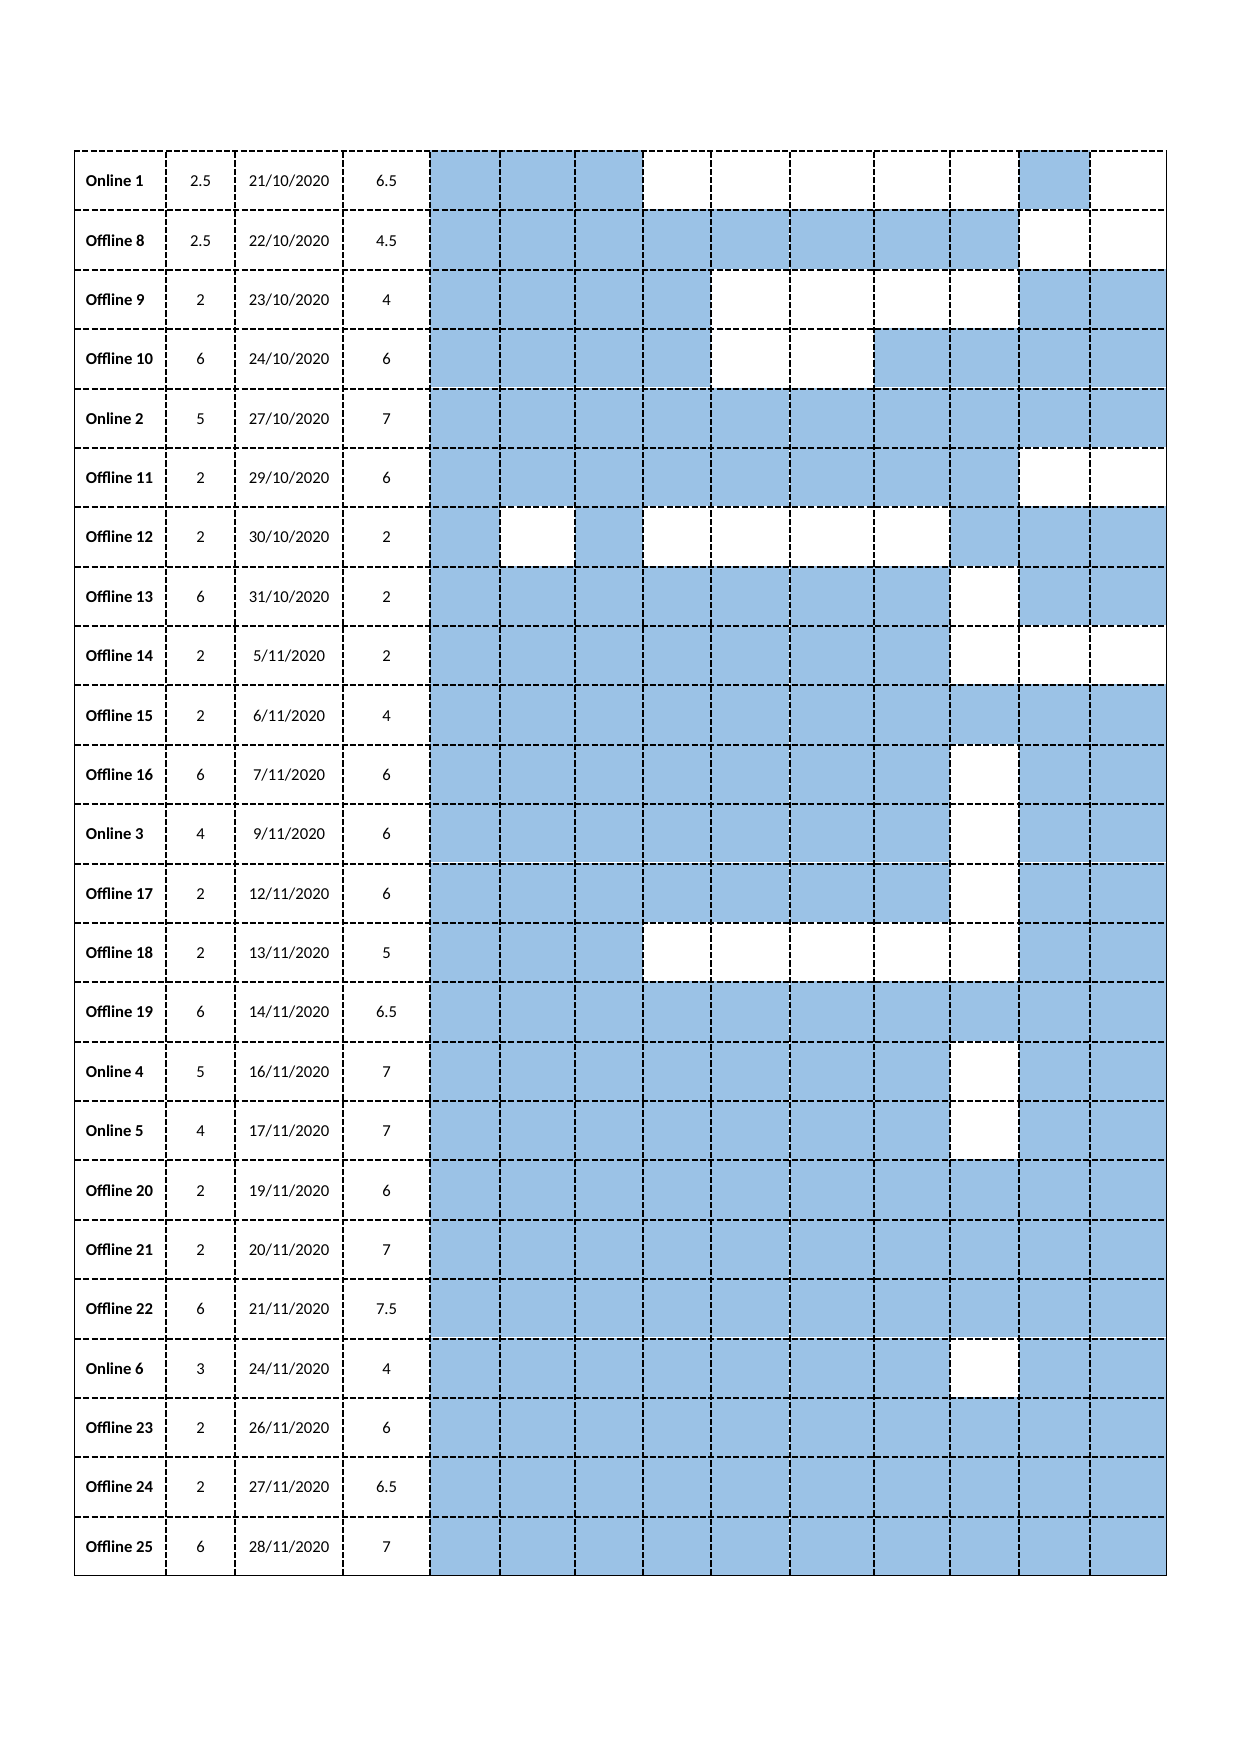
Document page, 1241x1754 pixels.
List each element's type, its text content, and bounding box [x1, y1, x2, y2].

table_cell [1019, 922, 1090, 981]
table_cell 31/10/2020 [235, 566, 343, 625]
table_cell [1019, 1278, 1090, 1337]
table_cell [790, 625, 874, 684]
table_cell [430, 803, 500, 862]
table_cell [790, 1159, 874, 1219]
table_cell [643, 863, 711, 922]
table_cell 9/11/2020 [235, 803, 343, 862]
table_cell 6 [343, 803, 429, 862]
table_cell [1090, 388, 1166, 447]
table_cell Offline 20 [75, 1159, 166, 1219]
table_cell [643, 447, 711, 506]
table_cell [711, 1278, 789, 1337]
table_cell 6 [343, 1397, 429, 1456]
table_cell 24/10/2020 [235, 328, 343, 387]
table_cell 5/11/2020 [235, 625, 343, 684]
table_cell [575, 1041, 643, 1100]
table_cell [790, 922, 874, 981]
table_cell [430, 1397, 500, 1456]
table_cell 7 [343, 1219, 429, 1278]
table_cell Online 5 [75, 1100, 166, 1159]
table_cell [950, 981, 1019, 1041]
table_cell 2 [166, 922, 234, 981]
table_cell [575, 328, 643, 387]
table_cell [790, 1456, 874, 1516]
table_cell 4 [166, 1100, 234, 1159]
table_cell 6 [166, 1278, 234, 1337]
table_cell [643, 1159, 711, 1219]
table_cell [430, 1219, 500, 1278]
table_cell [874, 803, 950, 862]
table_cell [575, 1219, 643, 1278]
table_cell [874, 1159, 950, 1219]
table_cell 2 [166, 863, 234, 922]
table_cell [1090, 1041, 1166, 1100]
table_cell 6 [166, 328, 234, 387]
table_cell 2 [166, 1219, 234, 1278]
table_cell [575, 981, 643, 1041]
table_cell [711, 625, 789, 684]
table_cell [643, 150, 711, 209]
table_cell [500, 625, 575, 684]
table_cell [950, 1516, 1019, 1575]
table_cell 28/11/2020 [235, 1516, 343, 1575]
table_cell [430, 150, 500, 209]
table_cell [1090, 1338, 1166, 1397]
table_cell Offline 17 [75, 863, 166, 922]
table_cell [643, 1338, 711, 1397]
table_cell [711, 1397, 789, 1456]
table_cell [430, 1159, 500, 1219]
table_cell 7 [343, 1516, 429, 1575]
table_cell [643, 1278, 711, 1337]
table_cell [575, 803, 643, 862]
table_cell [643, 1041, 711, 1100]
table_cell [1090, 684, 1166, 744]
table_cell [874, 1219, 950, 1278]
table_cell [950, 922, 1019, 981]
table_cell Online 3 [75, 803, 166, 862]
table_cell [1019, 863, 1090, 922]
table_cell [790, 1219, 874, 1278]
table_cell [575, 150, 643, 209]
table_cell Offline 25 [75, 1516, 166, 1575]
table_cell [950, 1338, 1019, 1397]
table_cell [1019, 566, 1090, 625]
table_cell [950, 506, 1019, 566]
table_cell Offline 14 [75, 625, 166, 684]
table_cell 4.5 [343, 209, 429, 269]
table_cell [950, 447, 1019, 506]
table_cell 4 [343, 684, 429, 744]
table_cell [575, 1516, 643, 1575]
table_cell 4 [343, 269, 429, 328]
table_cell [874, 1456, 950, 1516]
table_cell [711, 1219, 789, 1278]
table_cell 2 [166, 447, 234, 506]
table_cell [790, 803, 874, 862]
table_cell Offline 19 [75, 981, 166, 1041]
table_cell [500, 506, 575, 566]
table_cell [575, 922, 643, 981]
table_cell [575, 1338, 643, 1397]
table_cell [1090, 209, 1166, 269]
table_cell [1090, 566, 1166, 625]
table_cell [950, 1397, 1019, 1456]
table_cell Offline 15 [75, 684, 166, 744]
table_cell [430, 1338, 500, 1397]
table_cell 6 [343, 863, 429, 922]
table_cell [1019, 1159, 1090, 1219]
table_cell 6 [343, 1159, 429, 1219]
table_cell [711, 269, 789, 328]
table_cell 7 [343, 388, 429, 447]
table_cell 2 [166, 1397, 234, 1456]
table_cell [1090, 447, 1166, 506]
table_cell 6 [166, 1516, 234, 1575]
table_cell [711, 1516, 789, 1575]
table_cell 2 [166, 269, 234, 328]
table_cell [874, 150, 950, 209]
table_cell [643, 566, 711, 625]
table_cell [575, 744, 643, 803]
table_cell 2.5 [166, 209, 234, 269]
table_cell [500, 1159, 575, 1219]
table_cell [430, 625, 500, 684]
table_cell [575, 625, 643, 684]
table_cell [790, 1278, 874, 1337]
table_cell [1019, 1100, 1090, 1159]
table_cell [1019, 1338, 1090, 1397]
table_cell [1019, 625, 1090, 684]
table_cell 2.5 [166, 150, 234, 209]
table_cell 6.5 [343, 150, 429, 209]
table_cell 5 [343, 922, 429, 981]
table_cell [874, 1278, 950, 1337]
table_cell Offline 9 [75, 269, 166, 328]
table_cell [1019, 1456, 1090, 1516]
table_cell [1090, 1397, 1166, 1456]
table_cell [500, 744, 575, 803]
table_cell [1019, 744, 1090, 803]
table_cell [950, 209, 1019, 269]
table_cell [711, 447, 789, 506]
table_cell [790, 566, 874, 625]
table_cell [950, 1100, 1019, 1159]
table_cell [1090, 150, 1166, 209]
table_cell [430, 863, 500, 922]
table_cell [874, 1041, 950, 1100]
table_cell 2 [166, 684, 234, 744]
table_cell 2 [343, 625, 429, 684]
table_cell [500, 863, 575, 922]
table_cell 2 [166, 625, 234, 684]
table_cell [874, 1338, 950, 1397]
table_cell [500, 328, 575, 387]
table_cell [575, 447, 643, 506]
table_cell 29/10/2020 [235, 447, 343, 506]
table_cell [711, 922, 789, 981]
table_cell [874, 328, 950, 387]
table_cell [643, 1100, 711, 1159]
table_cell [711, 566, 789, 625]
table_cell [500, 209, 575, 269]
table_cell [874, 1100, 950, 1159]
table_cell 22/10/2020 [235, 209, 343, 269]
table_cell [1090, 1219, 1166, 1278]
table_cell [643, 744, 711, 803]
table_cell 3 [166, 1338, 234, 1397]
table_cell [950, 1456, 1019, 1516]
table_cell 23/10/2020 [235, 269, 343, 328]
table_cell [711, 1456, 789, 1516]
table_cell 6 [343, 447, 429, 506]
table_cell Offline 13 [75, 566, 166, 625]
table_cell [1019, 684, 1090, 744]
table_cell [643, 328, 711, 387]
table_cell [711, 1338, 789, 1397]
table_cell [1019, 150, 1090, 209]
table_cell 20/11/2020 [235, 1219, 343, 1278]
table_cell Offline 10 [75, 328, 166, 387]
table_cell 17/11/2020 [235, 1100, 343, 1159]
table_cell [874, 684, 950, 744]
table_cell [500, 1100, 575, 1159]
table_cell [643, 922, 711, 981]
table_cell [500, 1397, 575, 1456]
table_cell [790, 981, 874, 1041]
table_cell [430, 328, 500, 387]
table_cell [500, 803, 575, 862]
table_cell [874, 566, 950, 625]
table_cell [430, 209, 500, 269]
table_cell [430, 388, 500, 447]
table_cell [790, 1516, 874, 1575]
table_cell [790, 447, 874, 506]
table_cell [950, 863, 1019, 922]
table_cell [500, 1219, 575, 1278]
table_cell [1019, 388, 1090, 447]
table_cell 5 [166, 388, 234, 447]
table_cell 12/11/2020 [235, 863, 343, 922]
table_cell [950, 803, 1019, 862]
table_cell [1090, 922, 1166, 981]
table_cell [874, 1516, 950, 1575]
table_cell [500, 1338, 575, 1397]
table_cell [1090, 269, 1166, 328]
table_cell Offline 23 [75, 1397, 166, 1456]
table_cell Offline 16 [75, 744, 166, 803]
table_cell [500, 1456, 575, 1516]
table_cell [874, 863, 950, 922]
table_cell [643, 625, 711, 684]
table_cell [500, 922, 575, 981]
table_cell [790, 269, 874, 328]
table_cell 2 [166, 1456, 234, 1516]
table_cell 4 [166, 803, 234, 862]
table_cell [1019, 447, 1090, 506]
table_cell [711, 1041, 789, 1100]
table_cell [500, 388, 575, 447]
table_cell [430, 1456, 500, 1516]
table_cell [643, 803, 711, 862]
table_cell [575, 1100, 643, 1159]
table_cell [430, 922, 500, 981]
table_cell [950, 150, 1019, 209]
table_cell [874, 922, 950, 981]
table_cell [1019, 981, 1090, 1041]
table_cell [711, 1100, 789, 1159]
table_cell [1019, 1219, 1090, 1278]
table_cell 19/11/2020 [235, 1159, 343, 1219]
table_cell [950, 684, 1019, 744]
table_cell 21/11/2020 [235, 1278, 343, 1337]
table_cell [575, 863, 643, 922]
table_cell [874, 1397, 950, 1456]
table_cell [500, 269, 575, 328]
table_cell [1090, 981, 1166, 1041]
table_cell 2 [343, 566, 429, 625]
table_cell [790, 1397, 874, 1456]
table_cell [500, 1041, 575, 1100]
table_cell 5 [166, 1041, 234, 1100]
table_cell [1019, 803, 1090, 862]
table_cell [874, 269, 950, 328]
table_cell [430, 506, 500, 566]
table_cell 6.5 [343, 1456, 429, 1516]
table_cell [643, 1219, 711, 1278]
table_cell [500, 566, 575, 625]
table_cell [1019, 1397, 1090, 1456]
table_cell [790, 1100, 874, 1159]
table_cell [874, 981, 950, 1041]
table_cell [711, 1159, 789, 1219]
table_cell Offline 8 [75, 209, 166, 269]
table_cell [1090, 506, 1166, 566]
table_cell [500, 150, 575, 209]
table_cell [643, 684, 711, 744]
table_cell [643, 1456, 711, 1516]
table_cell [575, 684, 643, 744]
table_cell [1090, 1278, 1166, 1337]
table_cell Online 1 [75, 150, 166, 209]
table_cell [1090, 1516, 1166, 1575]
table_cell [874, 506, 950, 566]
table_cell [874, 209, 950, 269]
table_cell [790, 328, 874, 387]
table_cell 6 [166, 981, 234, 1041]
table_cell [790, 863, 874, 922]
table_cell [1090, 328, 1166, 387]
table_cell [575, 1397, 643, 1456]
table_cell 6 [166, 744, 234, 803]
table_cell [430, 684, 500, 744]
table_cell [430, 269, 500, 328]
table_cell [430, 1041, 500, 1100]
table_cell [643, 981, 711, 1041]
table_cell [950, 1278, 1019, 1337]
table_cell [643, 388, 711, 447]
table_cell [430, 566, 500, 625]
table_cell [874, 447, 950, 506]
table_cell [643, 269, 711, 328]
table_cell Offline 22 [75, 1278, 166, 1337]
table_cell [1019, 1516, 1090, 1575]
table_cell Offline 11 [75, 447, 166, 506]
table_cell [790, 744, 874, 803]
table_cell 6 [343, 744, 429, 803]
table_cell [874, 744, 950, 803]
table_cell [711, 388, 789, 447]
table_cell Offline 21 [75, 1219, 166, 1278]
table_cell [950, 744, 1019, 803]
table_cell 4 [343, 1338, 429, 1397]
table_cell [643, 209, 711, 269]
table_cell 26/11/2020 [235, 1397, 343, 1456]
table_cell [950, 566, 1019, 625]
table_cell 7 [343, 1041, 429, 1100]
table_cell 2 [166, 1159, 234, 1219]
table_cell Offline 12 [75, 506, 166, 566]
table_cell [950, 1041, 1019, 1100]
table_cell 7 [343, 1100, 429, 1159]
table_cell [575, 566, 643, 625]
table_cell [874, 625, 950, 684]
table_cell [575, 1278, 643, 1337]
table_cell 14/11/2020 [235, 981, 343, 1041]
table_cell 6 [343, 328, 429, 387]
table_cell [1019, 269, 1090, 328]
table_cell [430, 1278, 500, 1337]
table_cell [1090, 1456, 1166, 1516]
table_cell [430, 981, 500, 1041]
table_cell [711, 744, 789, 803]
table_cell [874, 388, 950, 447]
table_cell [790, 1041, 874, 1100]
table_cell 2 [343, 506, 429, 566]
table_cell [711, 506, 789, 566]
table_cell [575, 506, 643, 566]
table_cell [575, 388, 643, 447]
table_cell [790, 388, 874, 447]
table_cell [643, 1516, 711, 1575]
table_cell [790, 684, 874, 744]
table_cell [790, 150, 874, 209]
table_cell [1019, 1041, 1090, 1100]
table_cell [711, 803, 789, 862]
table_cell 21/10/2020 [235, 150, 343, 209]
table_cell [711, 863, 789, 922]
table_cell [950, 1219, 1019, 1278]
table_cell [430, 1100, 500, 1159]
table_cell Offline 24 [75, 1456, 166, 1516]
table_cell [575, 209, 643, 269]
table_cell 6/11/2020 [235, 684, 343, 744]
table_cell [575, 1456, 643, 1516]
table_cell [575, 1159, 643, 1219]
table_cell 7.5 [343, 1278, 429, 1337]
table_cell 7/11/2020 [235, 744, 343, 803]
table_cell [950, 388, 1019, 447]
table_cell [790, 506, 874, 566]
table_cell [950, 1159, 1019, 1219]
table_cell [1019, 506, 1090, 566]
table_cell [711, 684, 789, 744]
table_cell [1090, 1159, 1166, 1219]
table_cell [500, 684, 575, 744]
table_cell [500, 1278, 575, 1337]
table_cell [1090, 1100, 1166, 1159]
table_cell [711, 328, 789, 387]
table_cell 13/11/2020 [235, 922, 343, 981]
table_cell [643, 506, 711, 566]
table_cell [1019, 328, 1090, 387]
table_cell [1090, 863, 1166, 922]
table_cell [950, 269, 1019, 328]
table_cell [790, 209, 874, 269]
table_cell [1019, 209, 1090, 269]
table_cell [790, 1338, 874, 1397]
table_cell 16/11/2020 [235, 1041, 343, 1100]
table_cell 2 [166, 506, 234, 566]
table_cell [575, 269, 643, 328]
table_cell [711, 981, 789, 1041]
table_cell [430, 744, 500, 803]
table_cell [1090, 625, 1166, 684]
table_cell 27/11/2020 [235, 1456, 343, 1516]
table_cell Online 6 [75, 1338, 166, 1397]
table_cell Offline 18 [75, 922, 166, 981]
table_cell [430, 447, 500, 506]
table_cell Online 2 [75, 388, 166, 447]
table_cell [1090, 803, 1166, 862]
table_cell [950, 328, 1019, 387]
table_cell 6.5 [343, 981, 429, 1041]
table_cell 30/10/2020 [235, 506, 343, 566]
table_cell [500, 447, 575, 506]
table_cell [500, 981, 575, 1041]
table_cell Online 4 [75, 1041, 166, 1100]
table_cell [711, 150, 789, 209]
table_cell [500, 1516, 575, 1575]
table_cell [643, 1397, 711, 1456]
table_cell 6 [166, 566, 234, 625]
table_cell [950, 625, 1019, 684]
table_cell [711, 209, 789, 269]
table_cell 24/11/2020 [235, 1338, 343, 1397]
table_cell [430, 1516, 500, 1575]
table_cell 27/10/2020 [235, 388, 343, 447]
